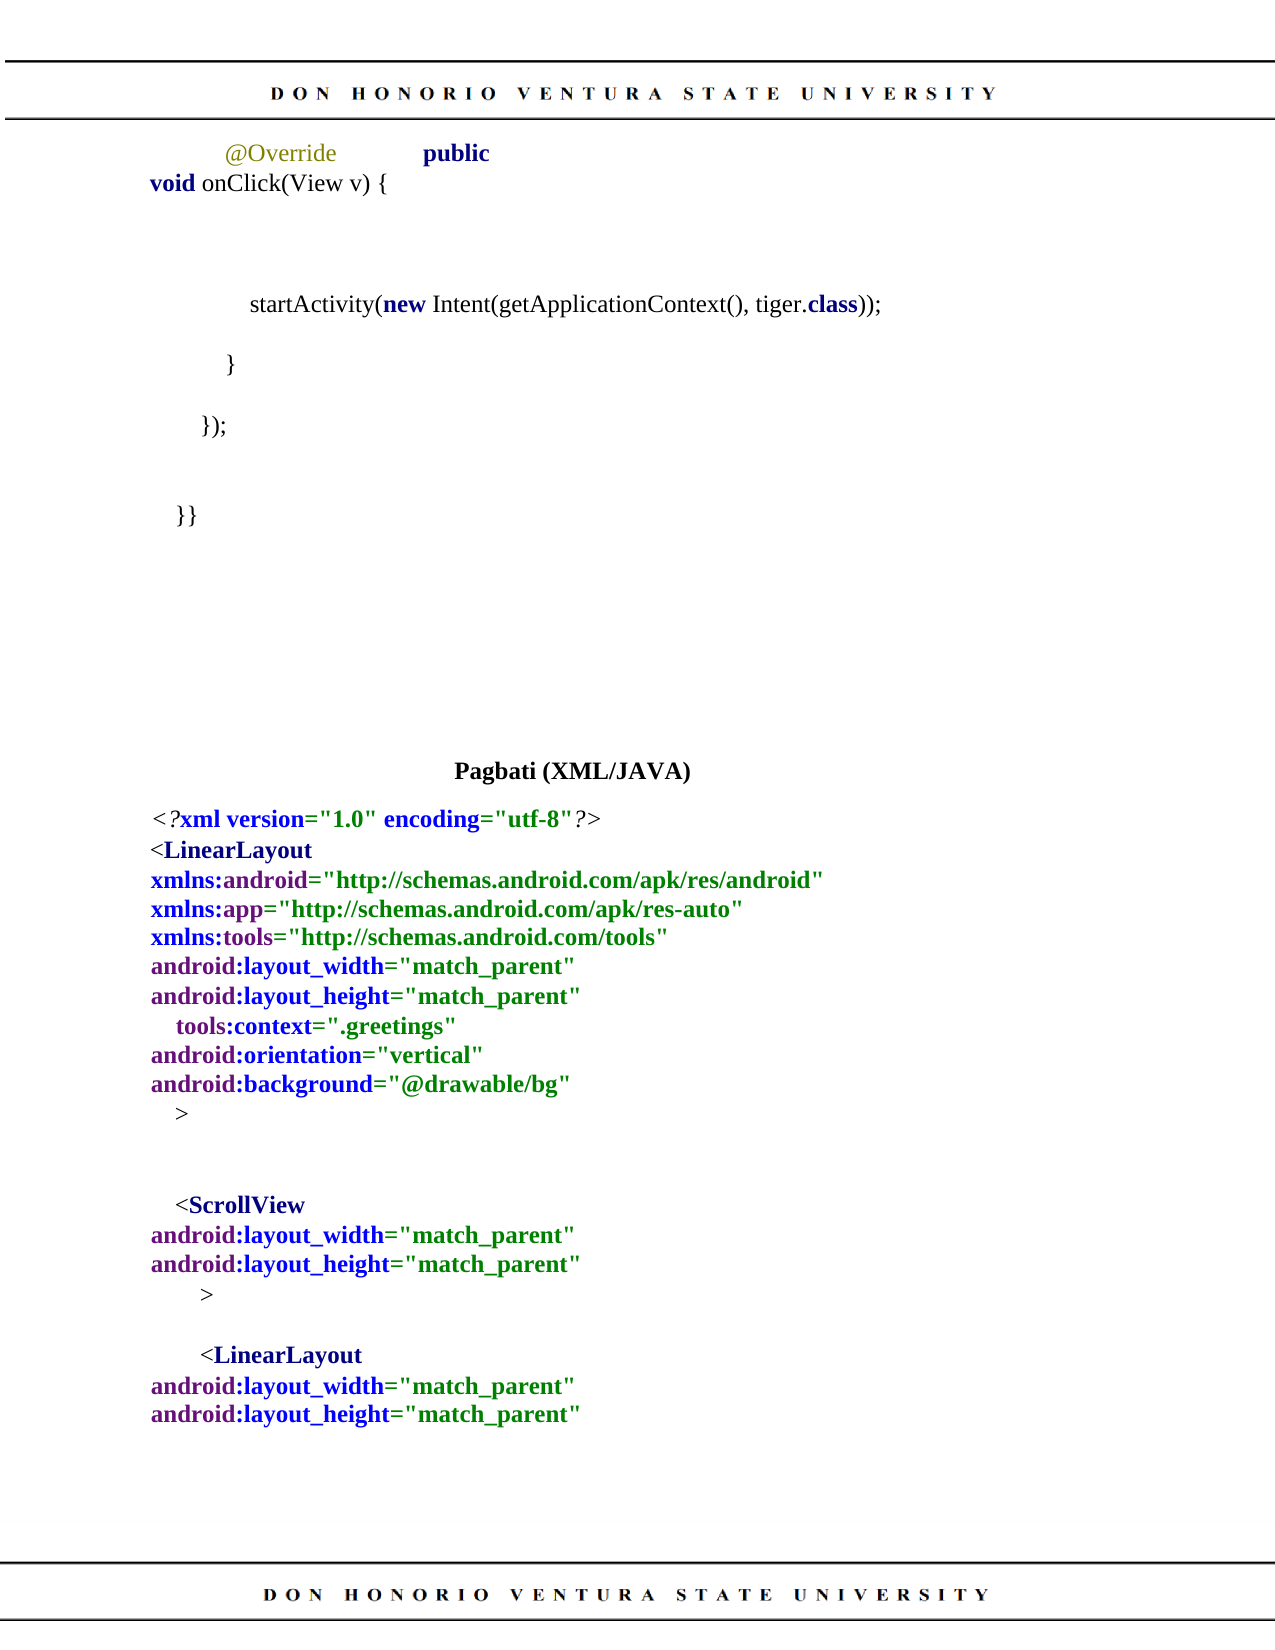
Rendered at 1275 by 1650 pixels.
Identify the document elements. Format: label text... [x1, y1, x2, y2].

text android:layout_height="match_parent" [151, 981, 742, 1010]
text xmlns:android="http://schemas.android.com/apk/res/android" xmlns:app="http://schemas.android.com/apk/res-auto" xmlns:tools="http://schemas.android.com/tools" android:layout_width="match_parent" [151, 866, 1023, 980]
text > [149, 1099, 1023, 1128]
picture [4, 17, 1275, 138]
text android:layout_width="match_parent" android:layout_height="match_parent" [151, 1221, 742, 1278]
text } [149, 349, 1023, 378]
text <?xml version="1.0" encoding="utf-8"?> [151, 804, 1023, 833]
text > [149, 1280, 1023, 1309]
text }); [149, 410, 1023, 438]
text startActivity(new Intent(getApplicationContext(), tiger.class)); [149, 289, 1023, 318]
text <LinearLayout [149, 835, 1023, 863]
text <ScrollView [149, 1190, 1023, 1219]
picture [0, 1519, 1275, 1639]
text <LinearLayout [149, 1340, 1023, 1369]
text @Override public void onClick(View v) { [149, 48, 538, 197]
text Pagbati (XML/JAVA) [155, 756, 990, 785]
text }} [149, 501, 1023, 529]
text tools:context=".greetings" android:orientation="vertical" android:background="@drawable/bg" [151, 1012, 742, 1098]
text android:layout_width="match_parent" android:layout_height="match_parent" [151, 1371, 742, 1429]
